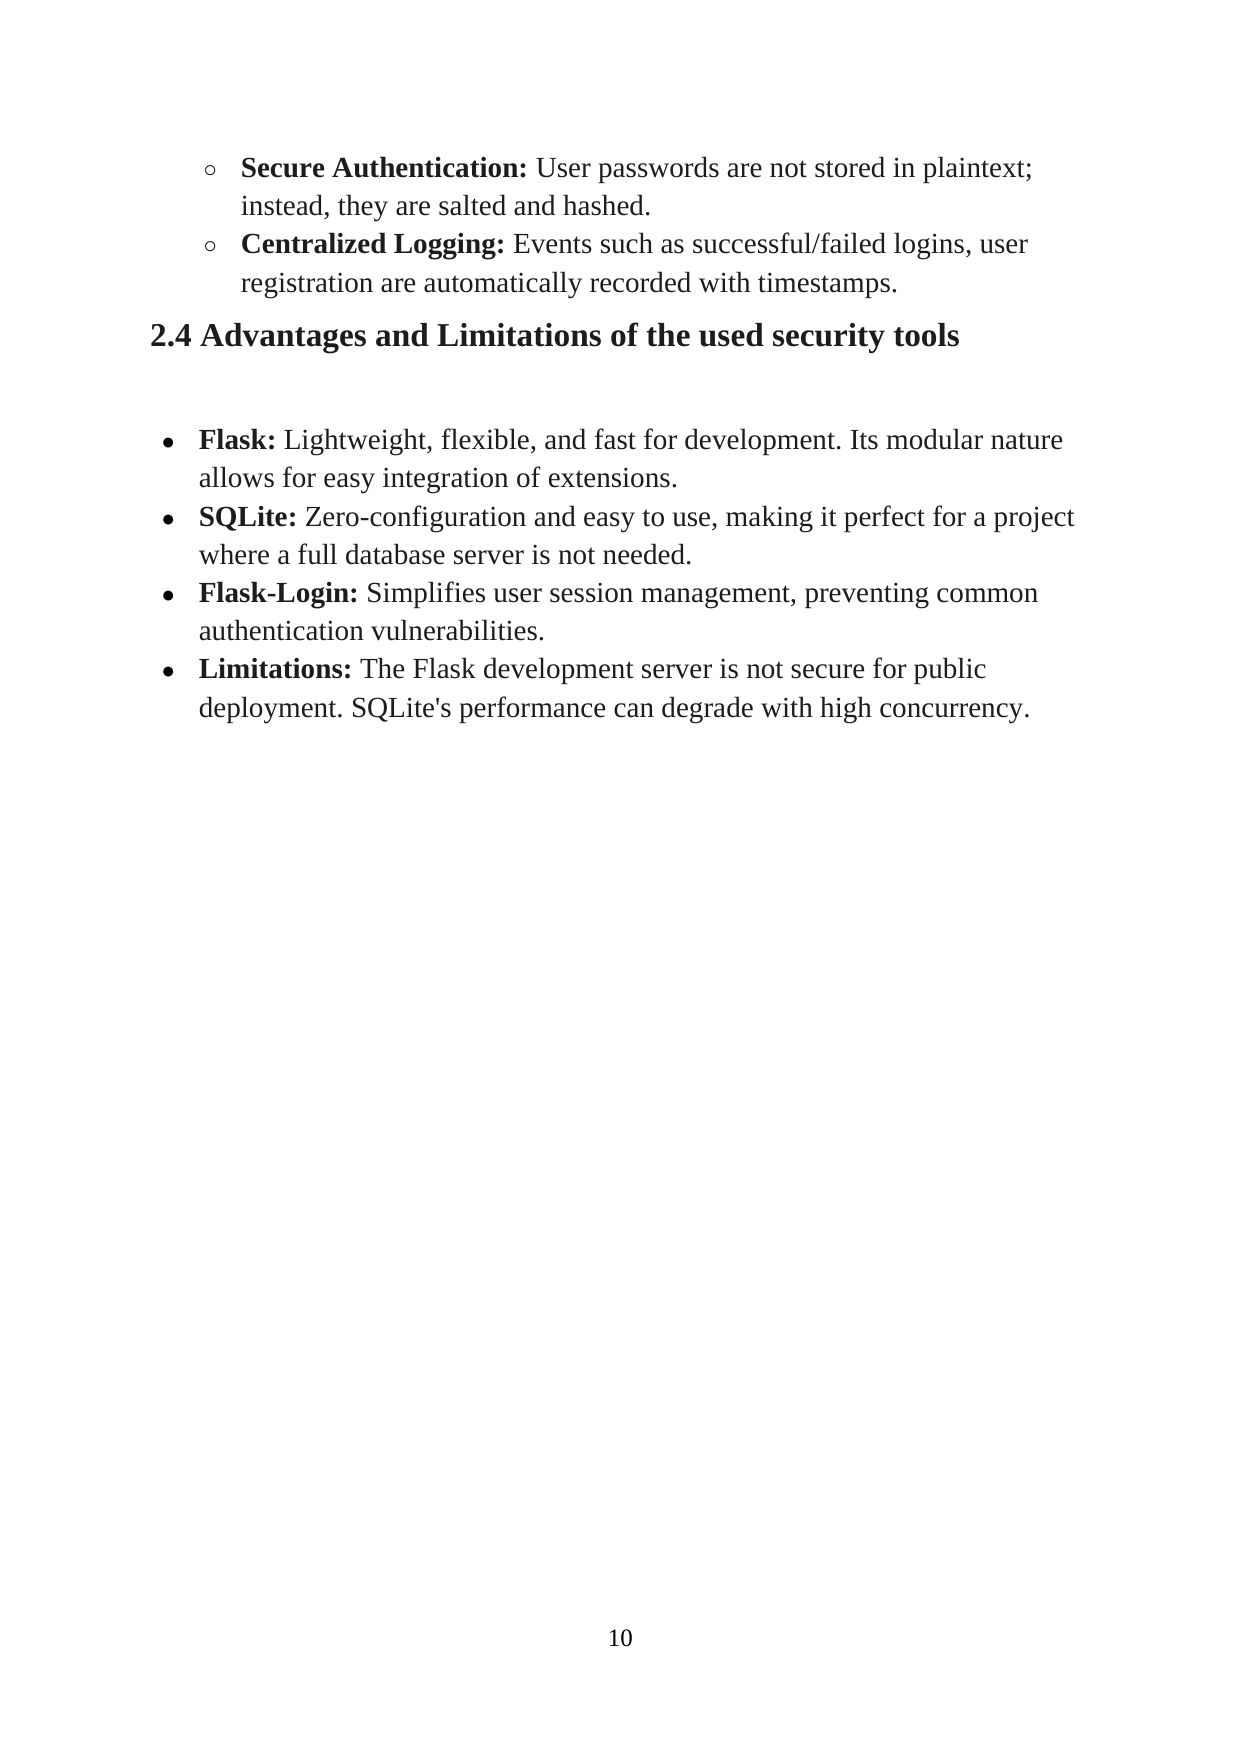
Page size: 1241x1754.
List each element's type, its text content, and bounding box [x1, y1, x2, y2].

list Limitations: The Flask development server is not secure for public deployment. SQLite's performance can degrade with high concurrency. [161, 652, 1090, 723]
list Secure Authentication: User passwords are not stored in plaintext; instead, they are salted and hashed. [203, 150, 1090, 222]
list Centralized Logging: Events such as successful/failed logins, user registration are automatically recorded with timestamps. [203, 226, 1090, 298]
subtitle 2.4 Advantages and Limitations of the used security tools [150, 315, 1090, 354]
list Flask-Login: Simplifies user session management, preventing common authentication vulnerabilities. [161, 575, 1090, 647]
list SQLite: Zero-configuration and easy to use, making it perfect for a project where a full database server is not needed. [161, 499, 1090, 571]
list Flask: Lightweight, flexible, and fast for development. Its modular nature allows for easy integration of extensions. [161, 422, 1090, 494]
